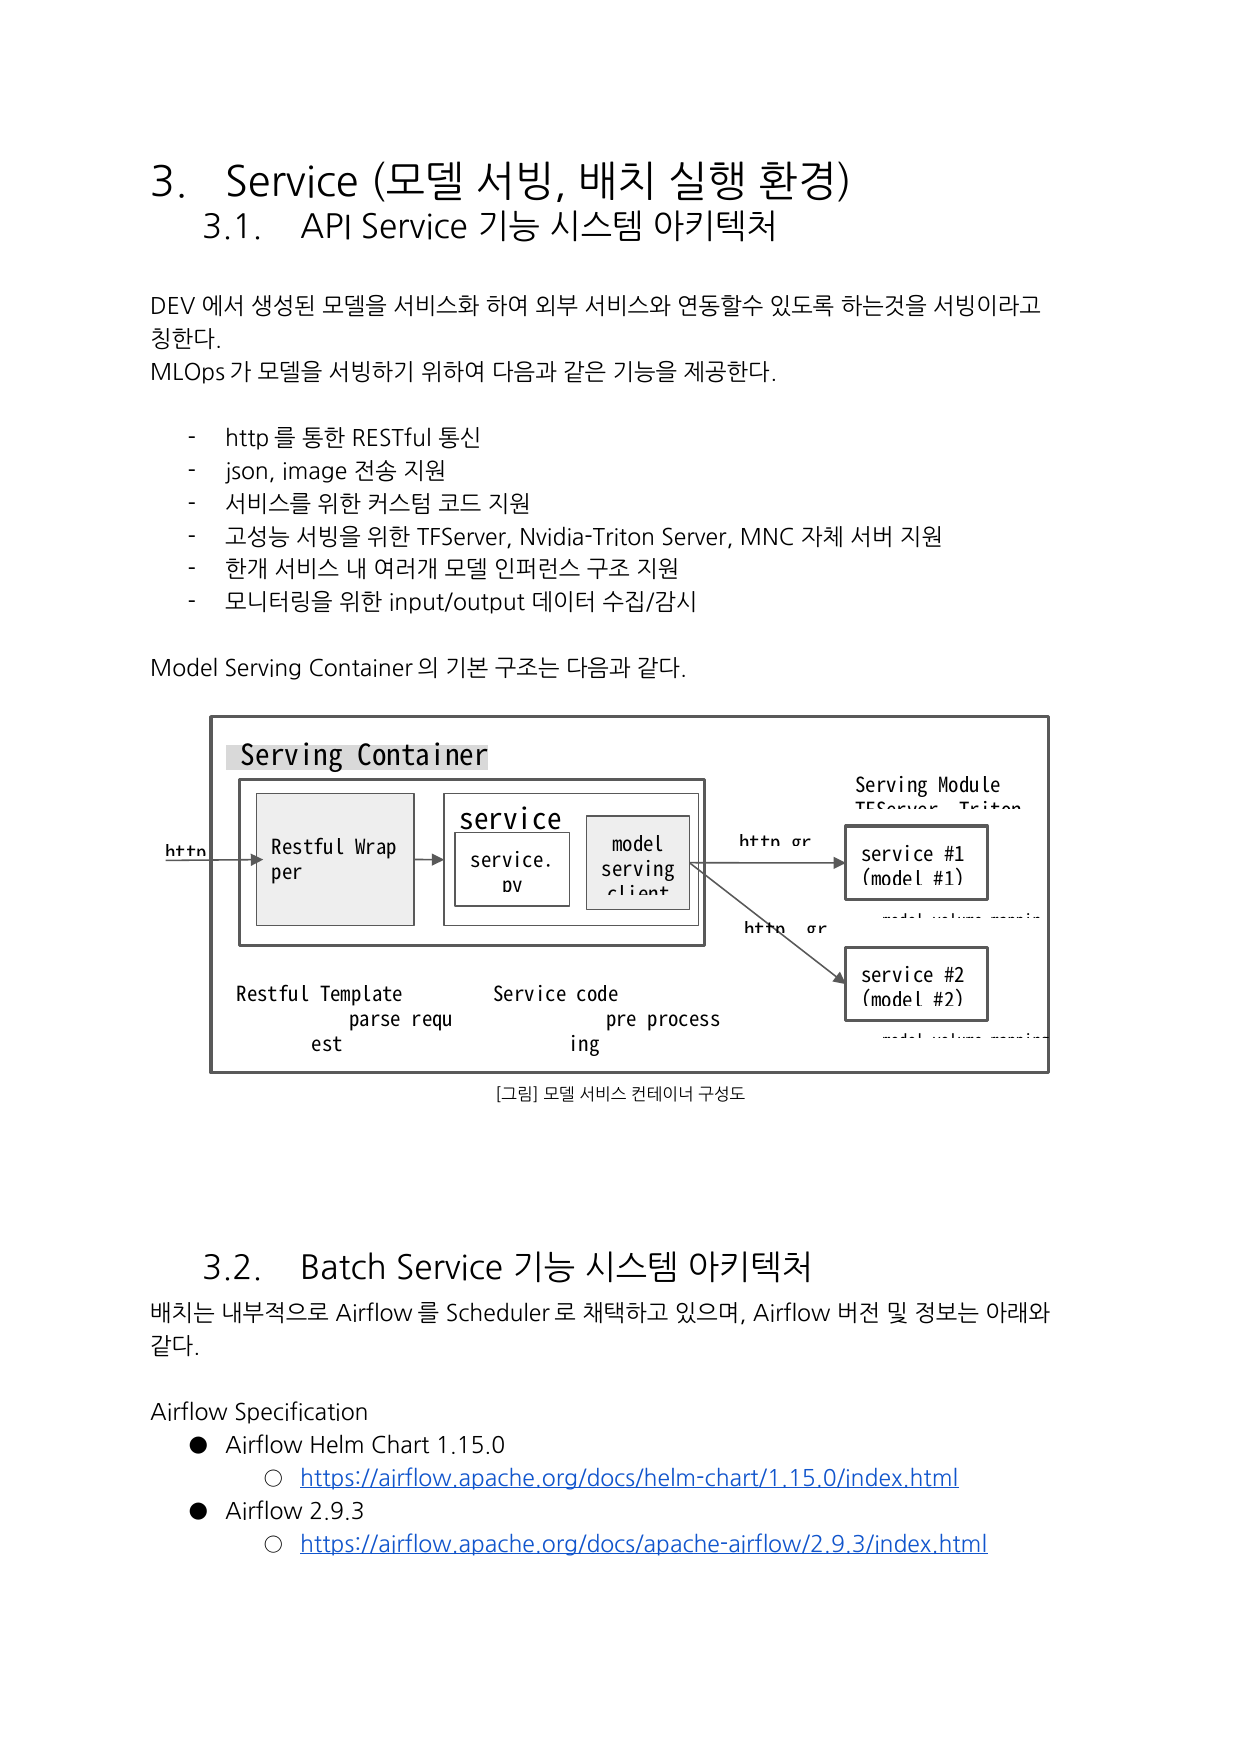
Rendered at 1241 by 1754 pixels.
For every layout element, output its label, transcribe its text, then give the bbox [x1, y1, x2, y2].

text [그림] 모델 서비스 컨테이너 구성도 [150, 717, 1090, 1103]
list http를 통한 RESTful 통신 [187, 421, 1090, 449]
subtitle Batch Service 기능 시스템 아키텍처 [262, 1242, 1090, 1284]
subtitle API Service 기능 시스템 아키텍처 [262, 202, 1090, 244]
list https://airflow.apache.org/docs/helm-chart/1.15.0/index.html [262, 1461, 1090, 1489]
list 한개 서비스 내 여러개 모델 인퍼런스 구조 지원 [187, 552, 1090, 581]
text Airflow Specification [150, 1395, 1090, 1424]
text Model Serving Container의 기본 구조는 다음과 같다. [150, 651, 1090, 680]
list 모니터링을 위한 input/output 데이터 수집/감시 [187, 585, 1090, 614]
list 고성능 서빙을 위한 TFServer, Nvidia-Triton Server, MNC 자체 서버 지원 [187, 519, 1090, 548]
list Airflow 2.9.3 [187, 1494, 1090, 1522]
list 서비스를 위한 커스텀 코드 지원 [187, 487, 1090, 515]
text MLOps가 모델을 서빙하기 위하여 다음과 같은 기능을 제공한다. [150, 355, 1090, 384]
subtitle Service (모델 서빙, 배치 실행 환경) [187, 150, 1090, 202]
list https://airflow.apache.org/docs/apache-airflow/2.9.3/index.html [262, 1527, 1090, 1555]
text DEV 에서 생성된 모델을 서비스화 하여 외부 서비스와 연동할수 있도록 하는것을 서빙이라고 칭한다. [150, 289, 1090, 351]
text 배치는 내부적으로 Airflow를 Scheduler로 채택하고 있으며, Airflow 버전 및 정보는 아래와 같다. [150, 1296, 1090, 1358]
list json, image 전송 지원 [187, 454, 1090, 482]
list Airflow Helm Chart 1.15.0 [187, 1428, 1090, 1457]
